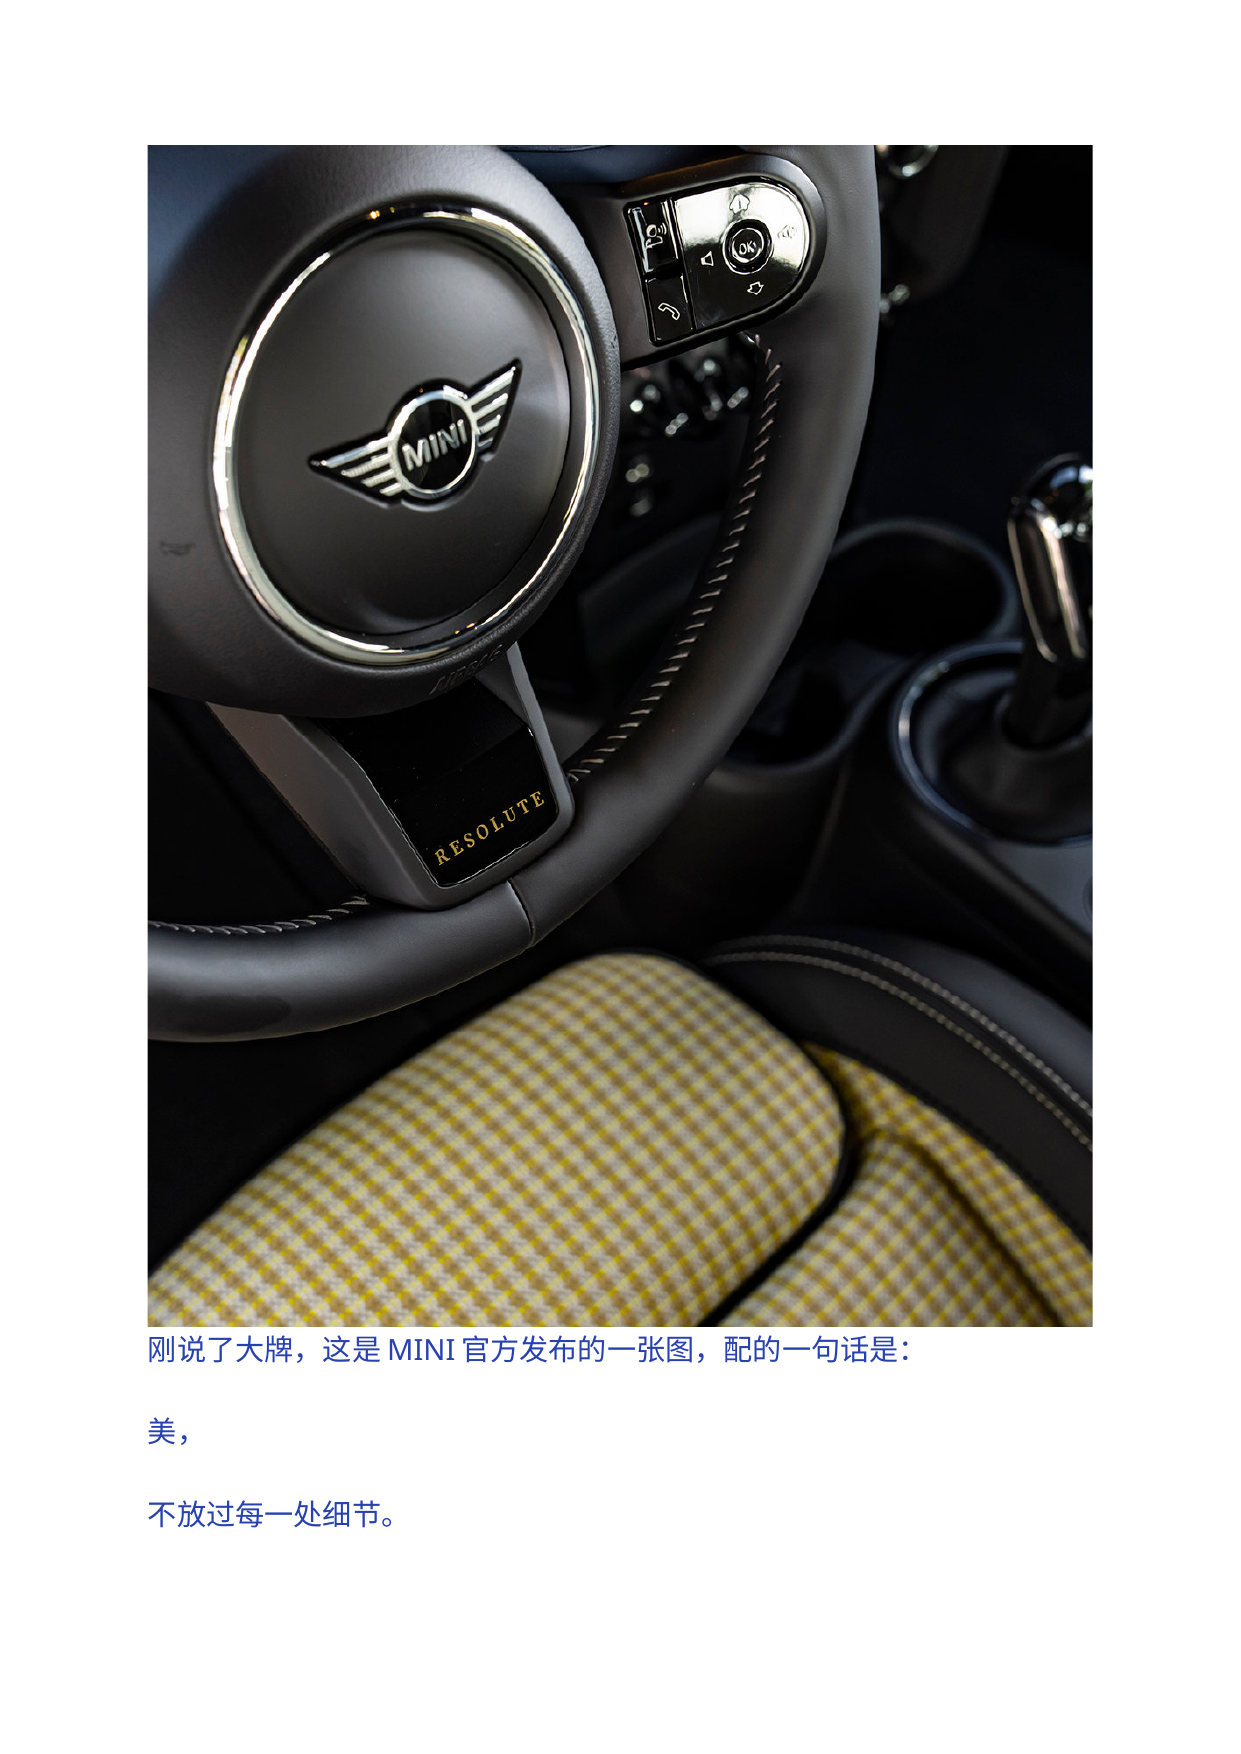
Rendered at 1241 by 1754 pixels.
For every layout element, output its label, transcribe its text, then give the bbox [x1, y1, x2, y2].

text 不放过每一处细节。 [148, 1491, 1093, 1533]
picture [147, 145, 1093, 1327]
text 14，刚说了大牌，这是MINI官方发布的一张图，配的一句话是： [148, 1327, 1093, 1369]
text 美， [148, 1409, 1093, 1451]
